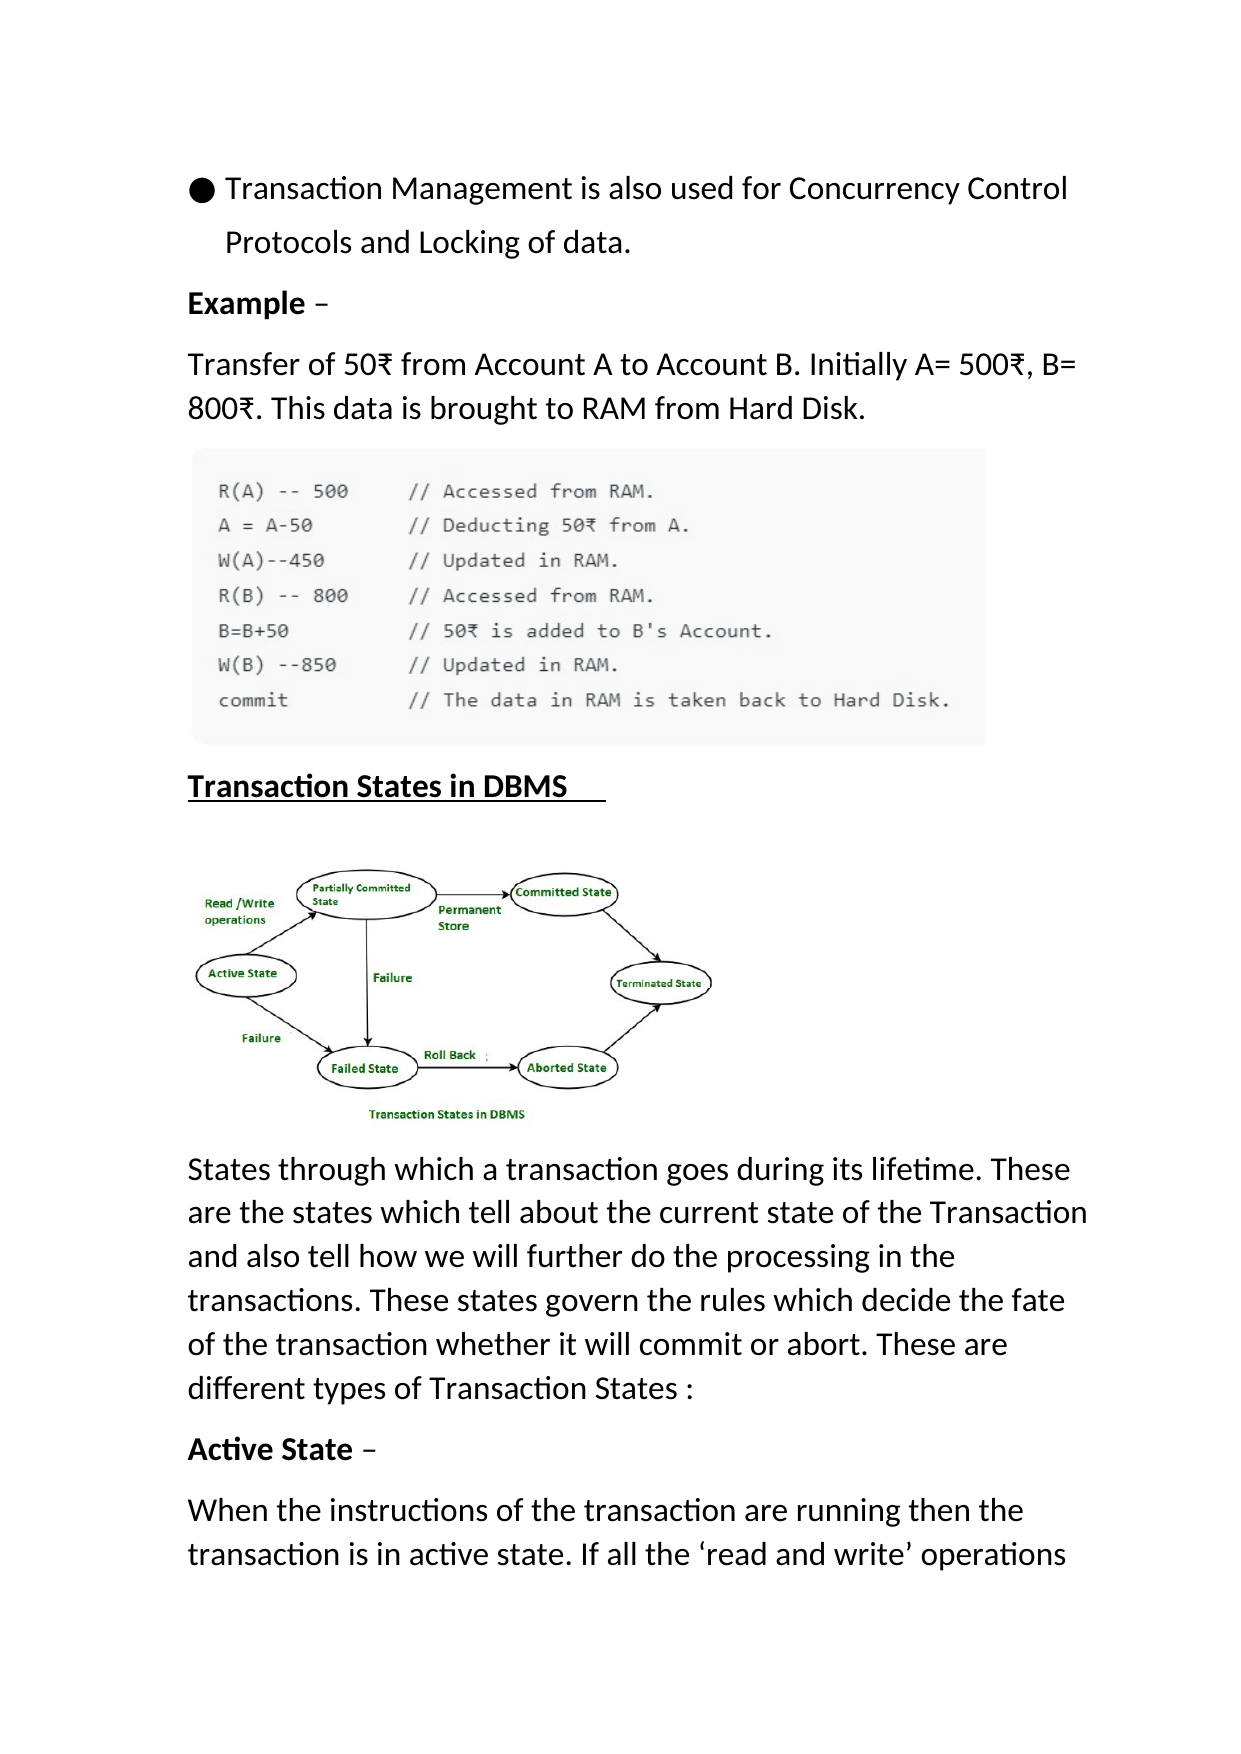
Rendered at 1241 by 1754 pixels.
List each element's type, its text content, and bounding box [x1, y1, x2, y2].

text Transaction States in DBMS [187, 765, 1090, 806]
text Transfer of 50₹ from Account A to Account B. Initially A= 500₹, B= 800₹. This data is brought to RAM from Hard Disk. [187, 343, 1090, 427]
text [187, 1489, 1090, 1573]
list Transaction Management is also used for Concurrency Control Protocols and Locking of data. [187, 150, 1090, 262]
text Example – [187, 282, 1090, 323]
text Active State – [187, 1428, 1090, 1469]
picture [187, 447, 986, 747]
picture [187, 825, 803, 1145]
